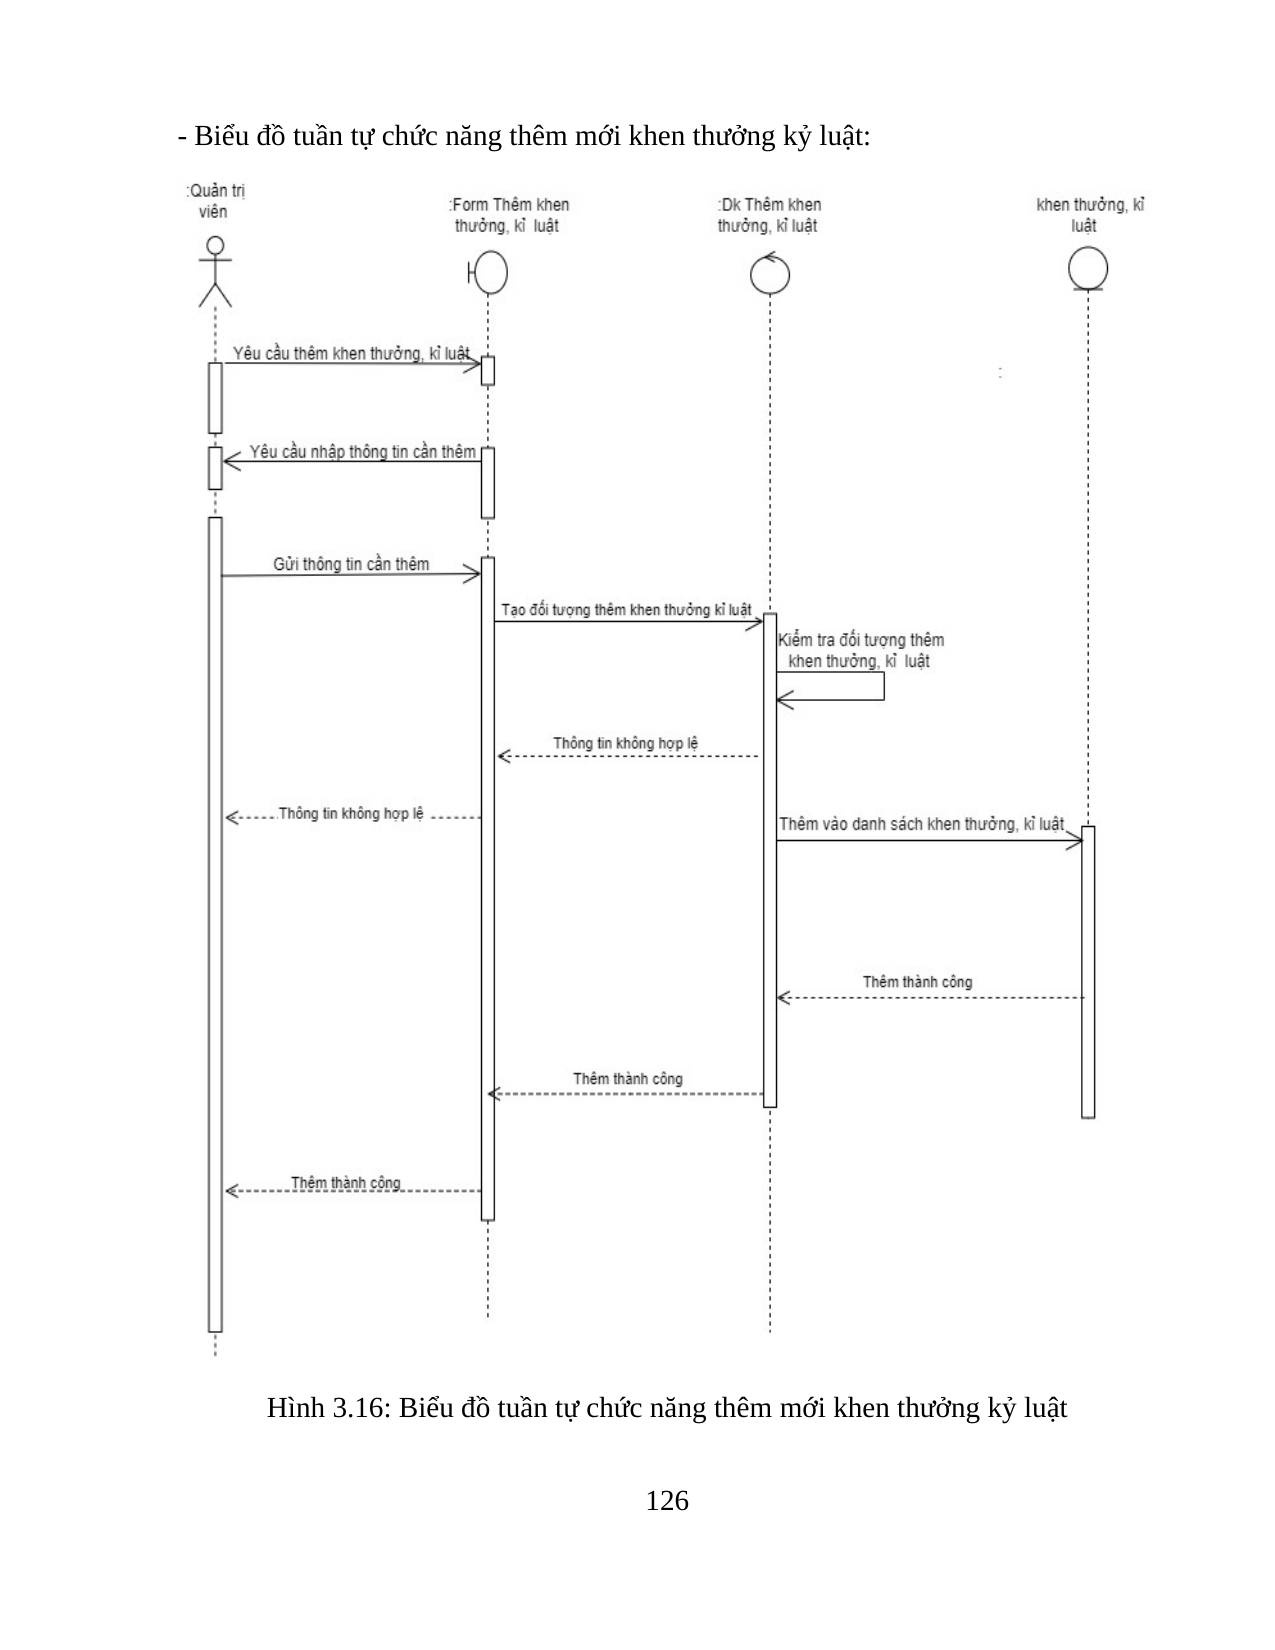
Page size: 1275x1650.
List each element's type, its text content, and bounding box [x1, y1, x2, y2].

picture [177, 181, 1157, 1361]
text - Biểu đồ tuần tự chức năng thêm mới khen thưởng kỷ luật: [177, 118, 1157, 152]
text Hình 3.16: Biểu đồ tuần tự chức năng thêm mới khen thưởng kỷ luật [177, 1390, 1157, 1424]
